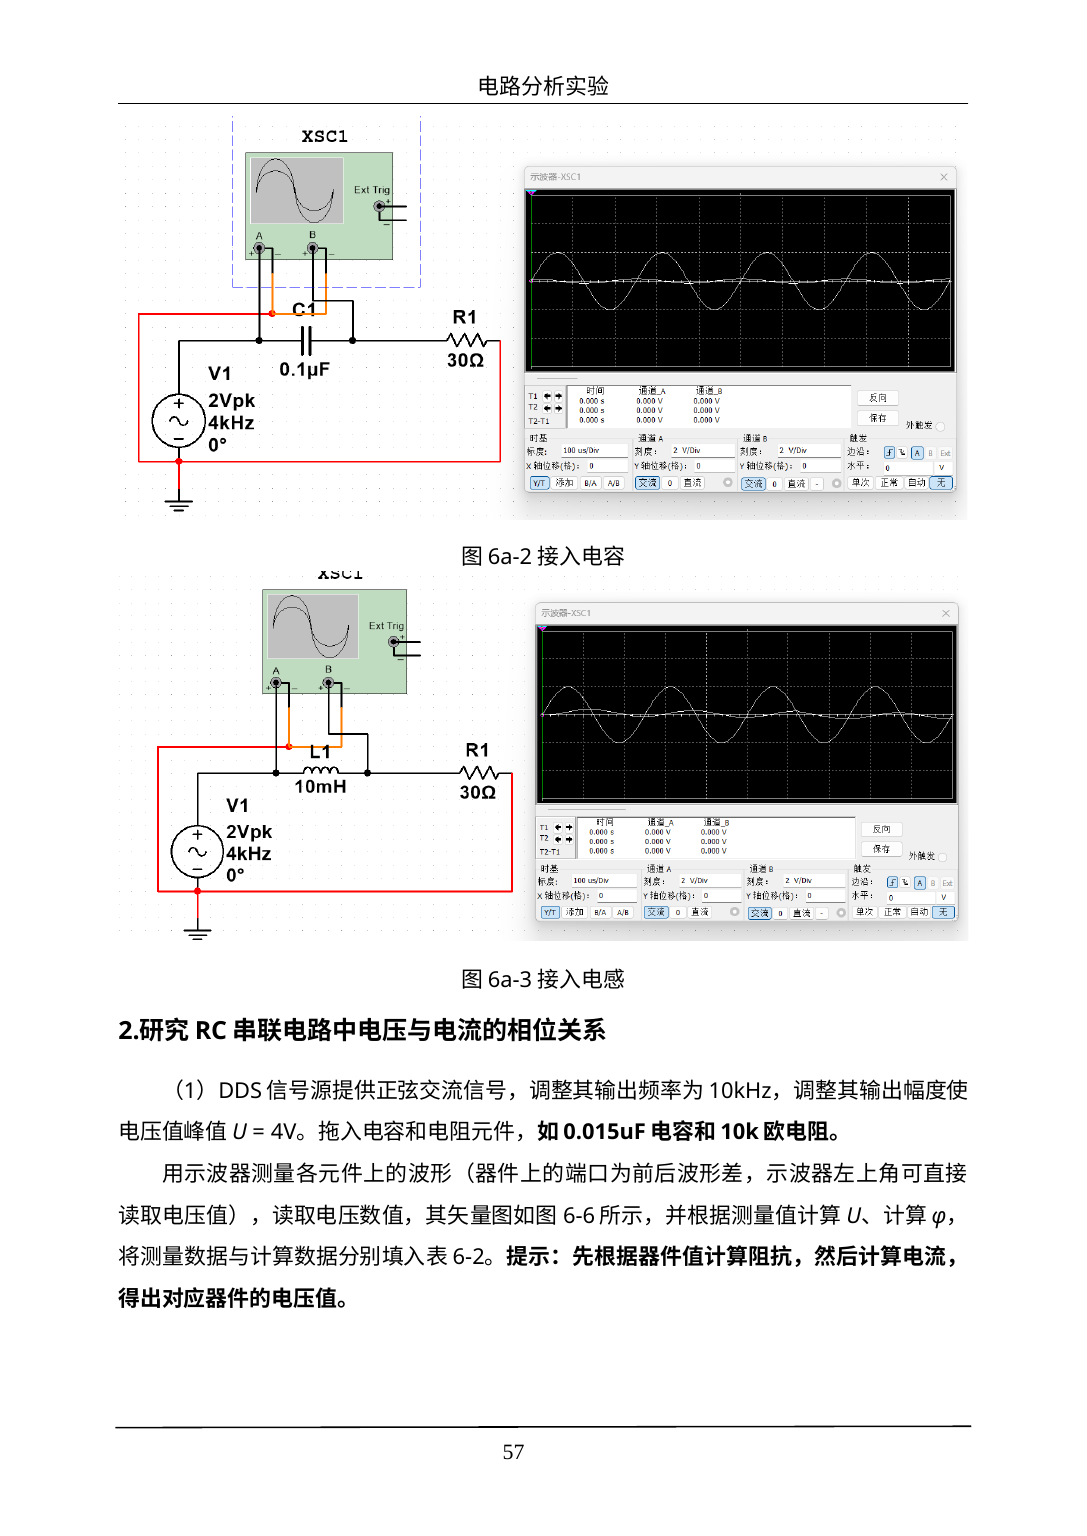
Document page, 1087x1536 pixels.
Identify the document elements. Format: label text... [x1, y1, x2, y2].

text 图6a-3 接入电感 [118, 962, 968, 994]
text （1）DDS信号源提供正弦交流信号，调整其输出频率为10kHz，调整其输出幅度使电压值峰值U = 4V。拖入电容和电阻元件，如0.015uF电容和10k欧电阻。 [118, 1065, 968, 1148]
picture [118, 571, 969, 941]
text 用示波器测量各元件上的波形（器件上的端口为前后波形差，示波器左上角可直接读取电压值），读取电压数值，其矢量图如图6-6所示，并根据测量值计算U、计算φ，将测量数据与计算数据分别填入表6-2。提示：先根据器件值计算阻抗，然后计算电流，得出对应器件的电压值。 [118, 1148, 968, 1315]
picture [119, 116, 968, 520]
text 图6a-2 接入电容 [118, 539, 968, 571]
text 2.研究RC串联电路中电压与电流的相位关系 [118, 1010, 968, 1047]
